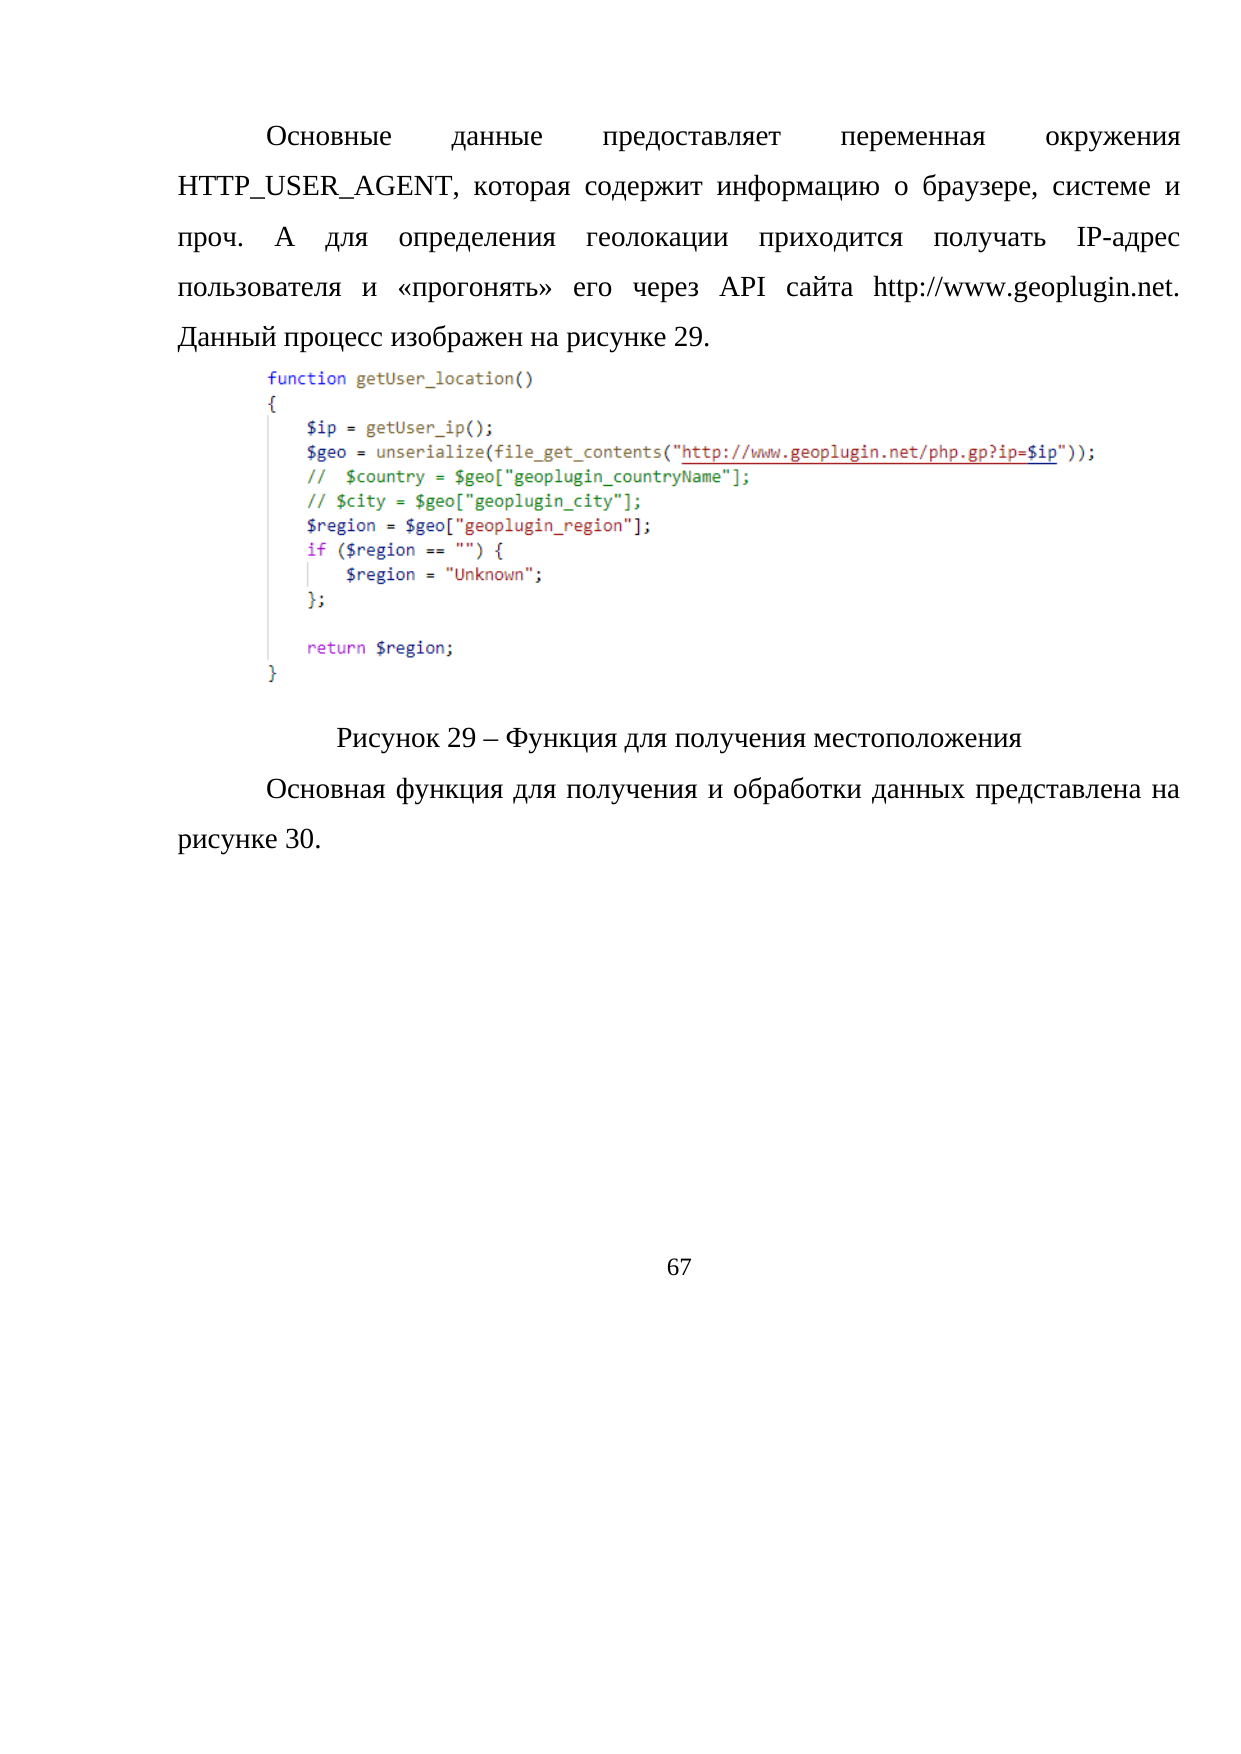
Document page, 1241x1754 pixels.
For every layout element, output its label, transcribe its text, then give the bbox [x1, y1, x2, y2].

picture [261, 369, 1097, 704]
text Рисунок 29 – Функция для получения местоположения [177, 720, 1181, 754]
text Основная функция для получения и обработки данных представлена на рисунке 30. [177, 771, 1181, 854]
text Основные данные предоставляет переменная окружения HTTP_USER_AGENT, которая содержит информацию о браузере, системе и проч. А для определения геолокации приходится получать IP-адрес пользователя и «прогонять» его через API сайта http://www.geoplugin.net. Данный процесс изображен на рисунке 29. [177, 118, 1181, 353]
